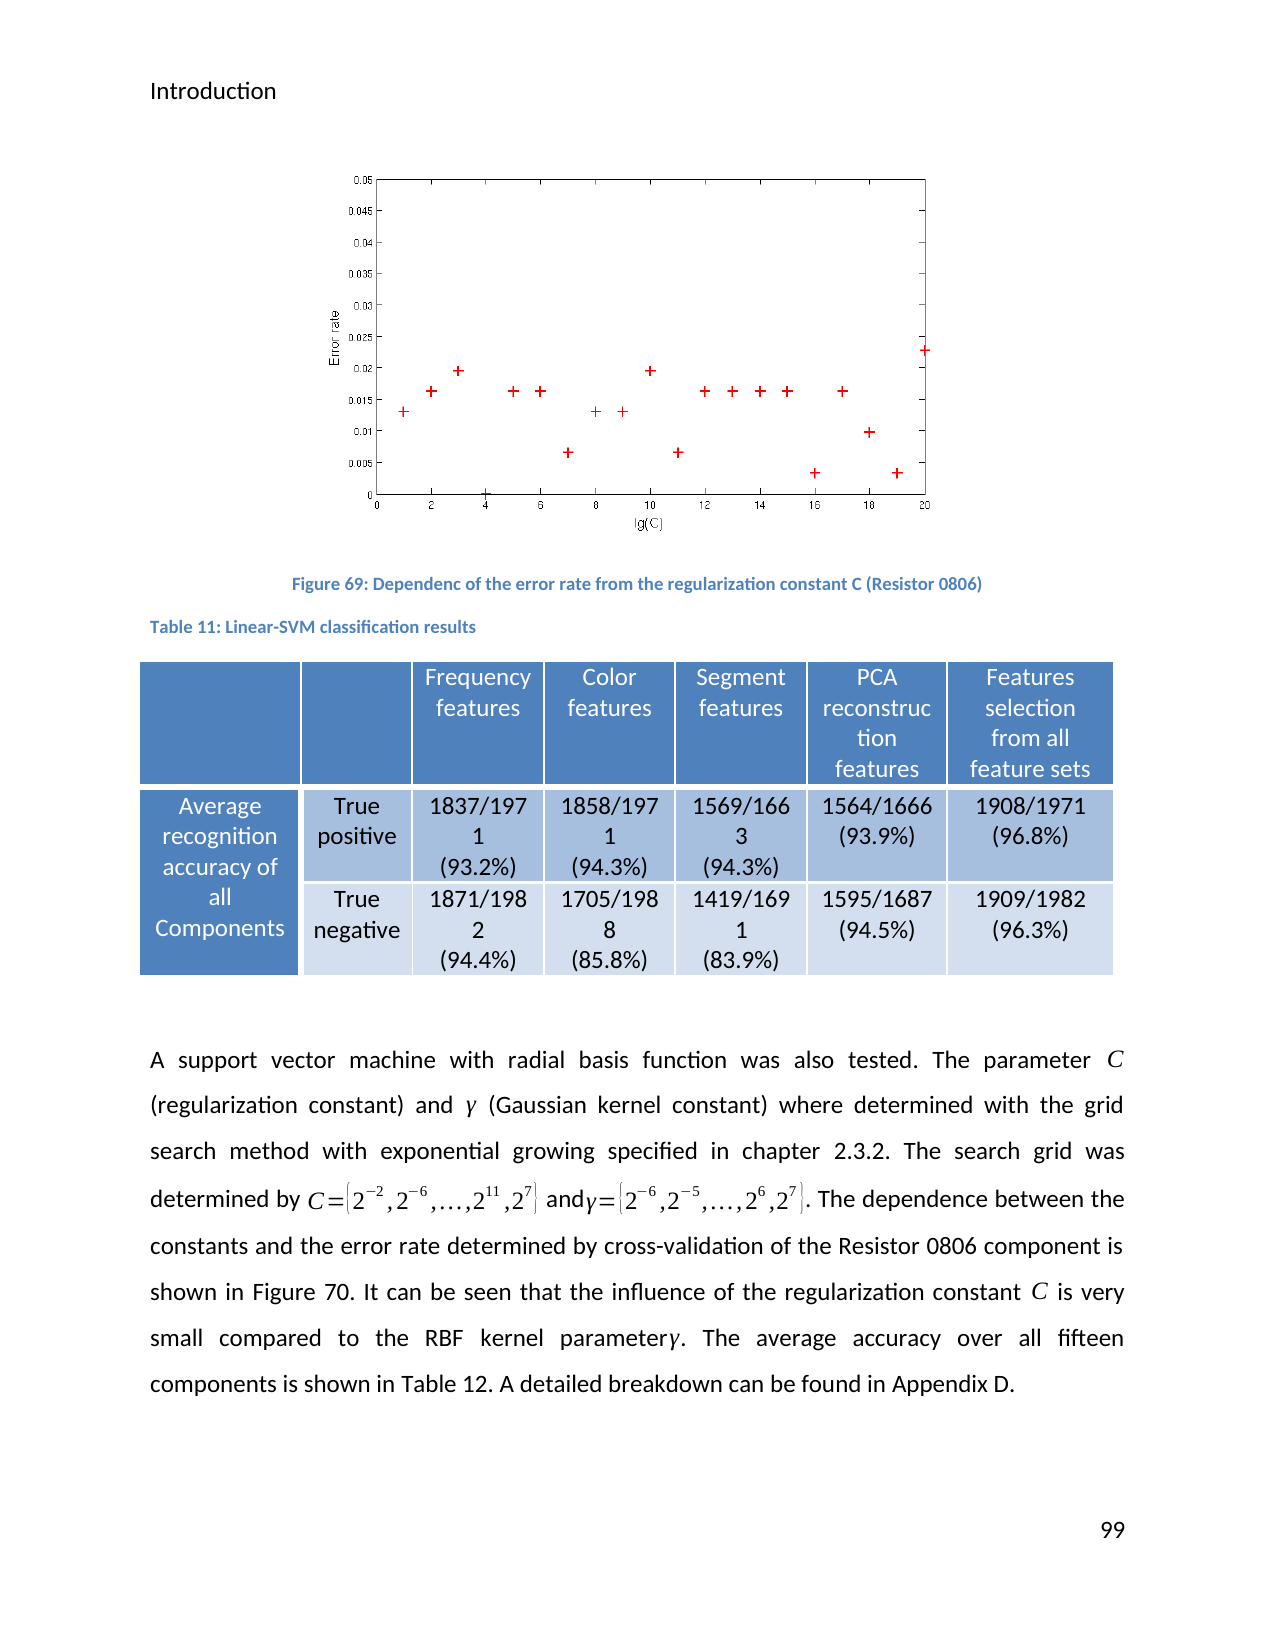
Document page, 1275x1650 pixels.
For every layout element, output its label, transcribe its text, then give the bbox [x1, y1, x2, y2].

table_cell 1837/1971 (93.2%) [413, 790, 543, 881]
text A support vector machine with radial basis function was also tested. The parameter (regularization constant) and (Gaussian kernel constant) where determined with the grid search method with exponential growing specified in chapter 2.3.2. The search grid was determined by and. The dependence between the constants and the error rate determined by cross-validation of the Resistor 0806 component is shown in Figure 70. It can be seen that the influence of the regularization constant is very small compared to the RBF kernel parameter. The average accuracy over all fifteen components is shown in Table 12. A detailed breakdown can be found in Appendix D. [150, 1044, 1125, 1398]
table_cell 1858/1971 (94.3%) [545, 790, 674, 881]
picture [284, 150, 991, 536]
table_header [302, 662, 411, 784]
table_header [140, 662, 300, 784]
table_cell 1908/1971 (96.8%) [948, 790, 1113, 881]
table_header Segment features [676, 662, 806, 784]
table_header Frequency features [413, 662, 543, 784]
table_header Color features [545, 662, 674, 784]
table_cell 1595/1687 (94.5%) [808, 884, 946, 975]
table_cell 1569/1663 (94.3%) [676, 790, 806, 881]
table_cell True positive [304, 790, 411, 881]
table_cell True negative [304, 884, 412, 975]
table_cell 1871/1982 (94.4%) [413, 884, 543, 975]
table_cell 1564/1666 (93.9%) [808, 790, 946, 881]
table_header PCA reconstruction features [808, 662, 946, 784]
table_cell 1909/1982 (96.3%) [948, 884, 1113, 975]
table_cell 1419/1691 (83.9%) [676, 884, 806, 975]
table_cell Average recognition accuracy of all Components [140, 790, 298, 975]
table_header Features selection from all feature sets [948, 662, 1113, 784]
table_cell 1705/1988 (85.8%) [545, 884, 674, 975]
